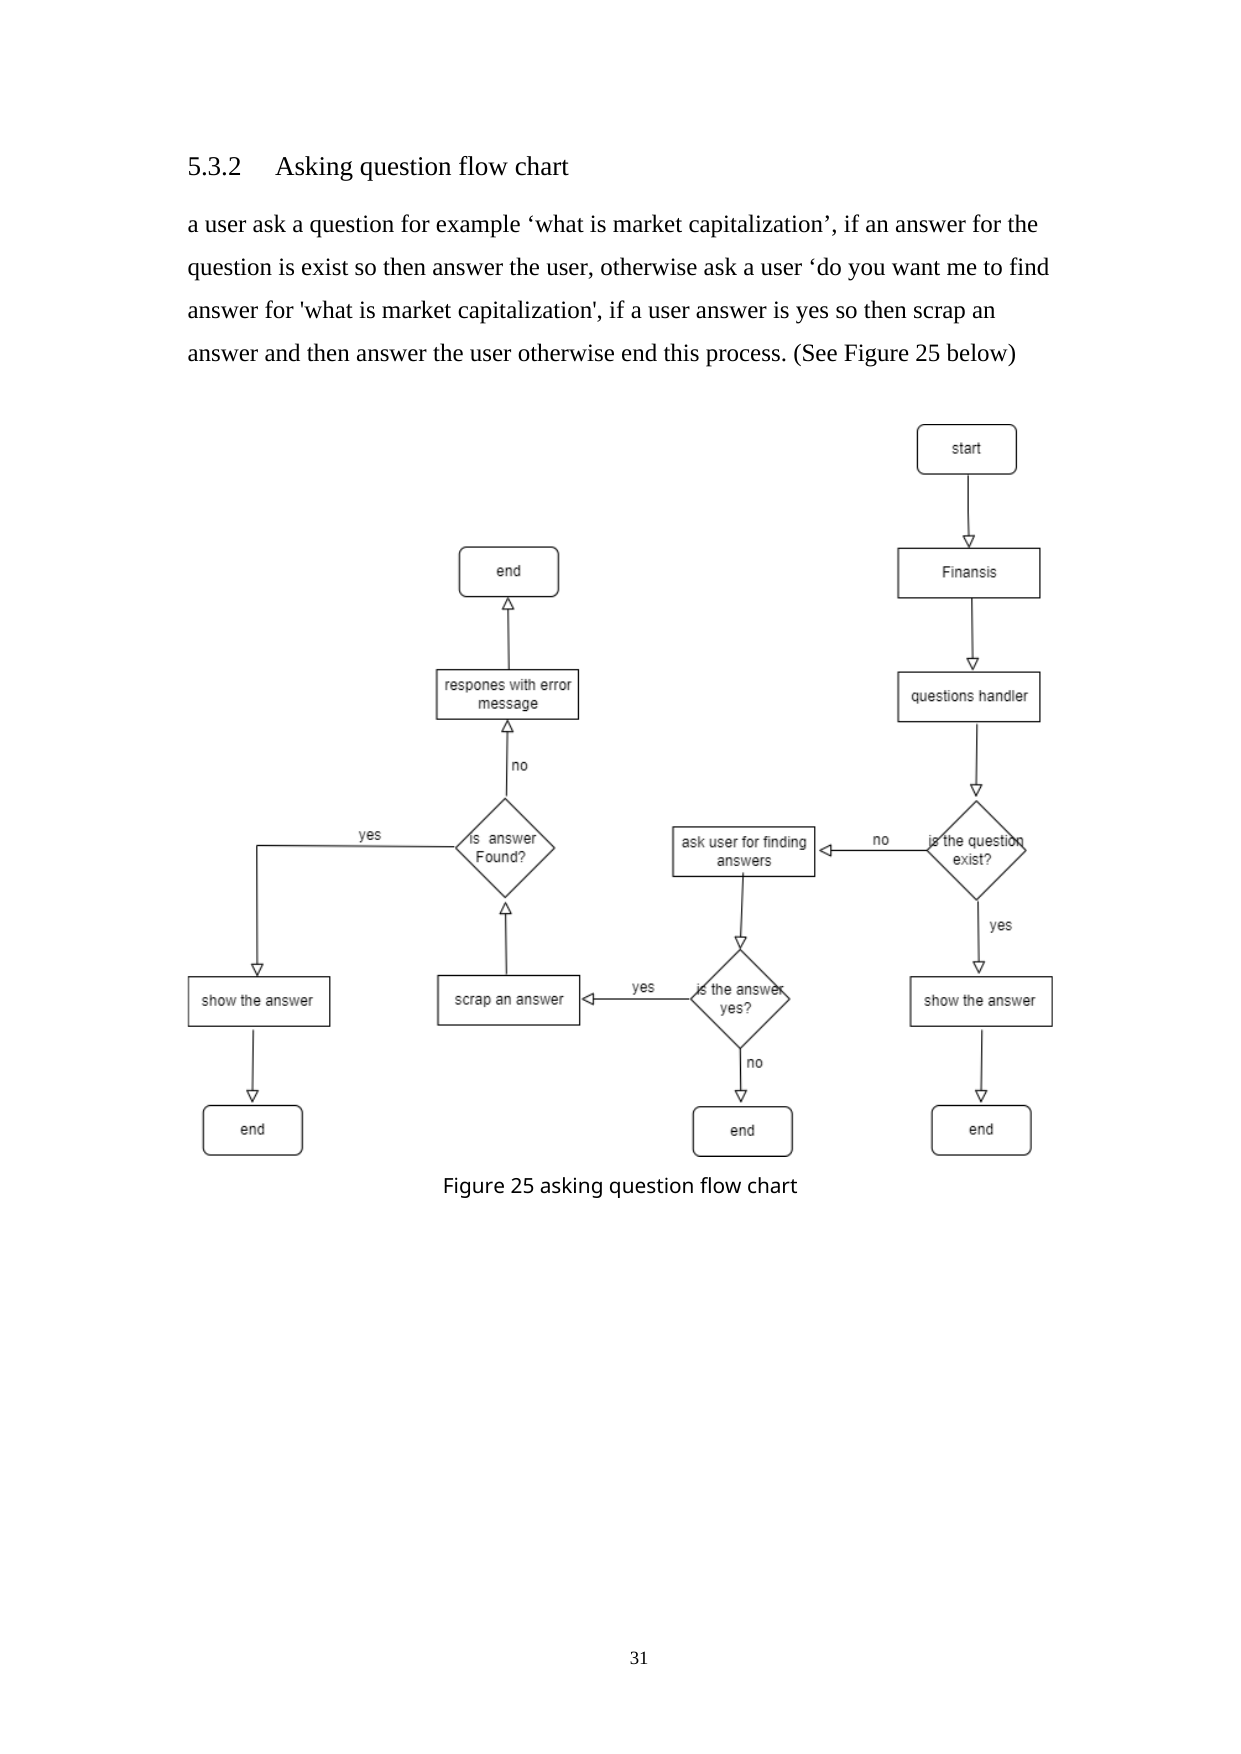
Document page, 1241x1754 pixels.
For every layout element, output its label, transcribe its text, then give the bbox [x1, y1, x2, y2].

subtitle Asking question flow chart [187, 150, 1053, 181]
picture [187, 424, 1053, 1157]
list a user ask a question for example ‘what is market capitalization’, if an answer for the question is exist so then answer the user, otherwise ask a user ‘do you want me to find answer for 'what is market capitalization', if a user answer is yes so then scrap an answer and then answer the user otherwise end this process. (See Figure 25 below) [187, 209, 1053, 367]
list Figure 25 asking question flow chart [187, 1171, 1053, 1199]
